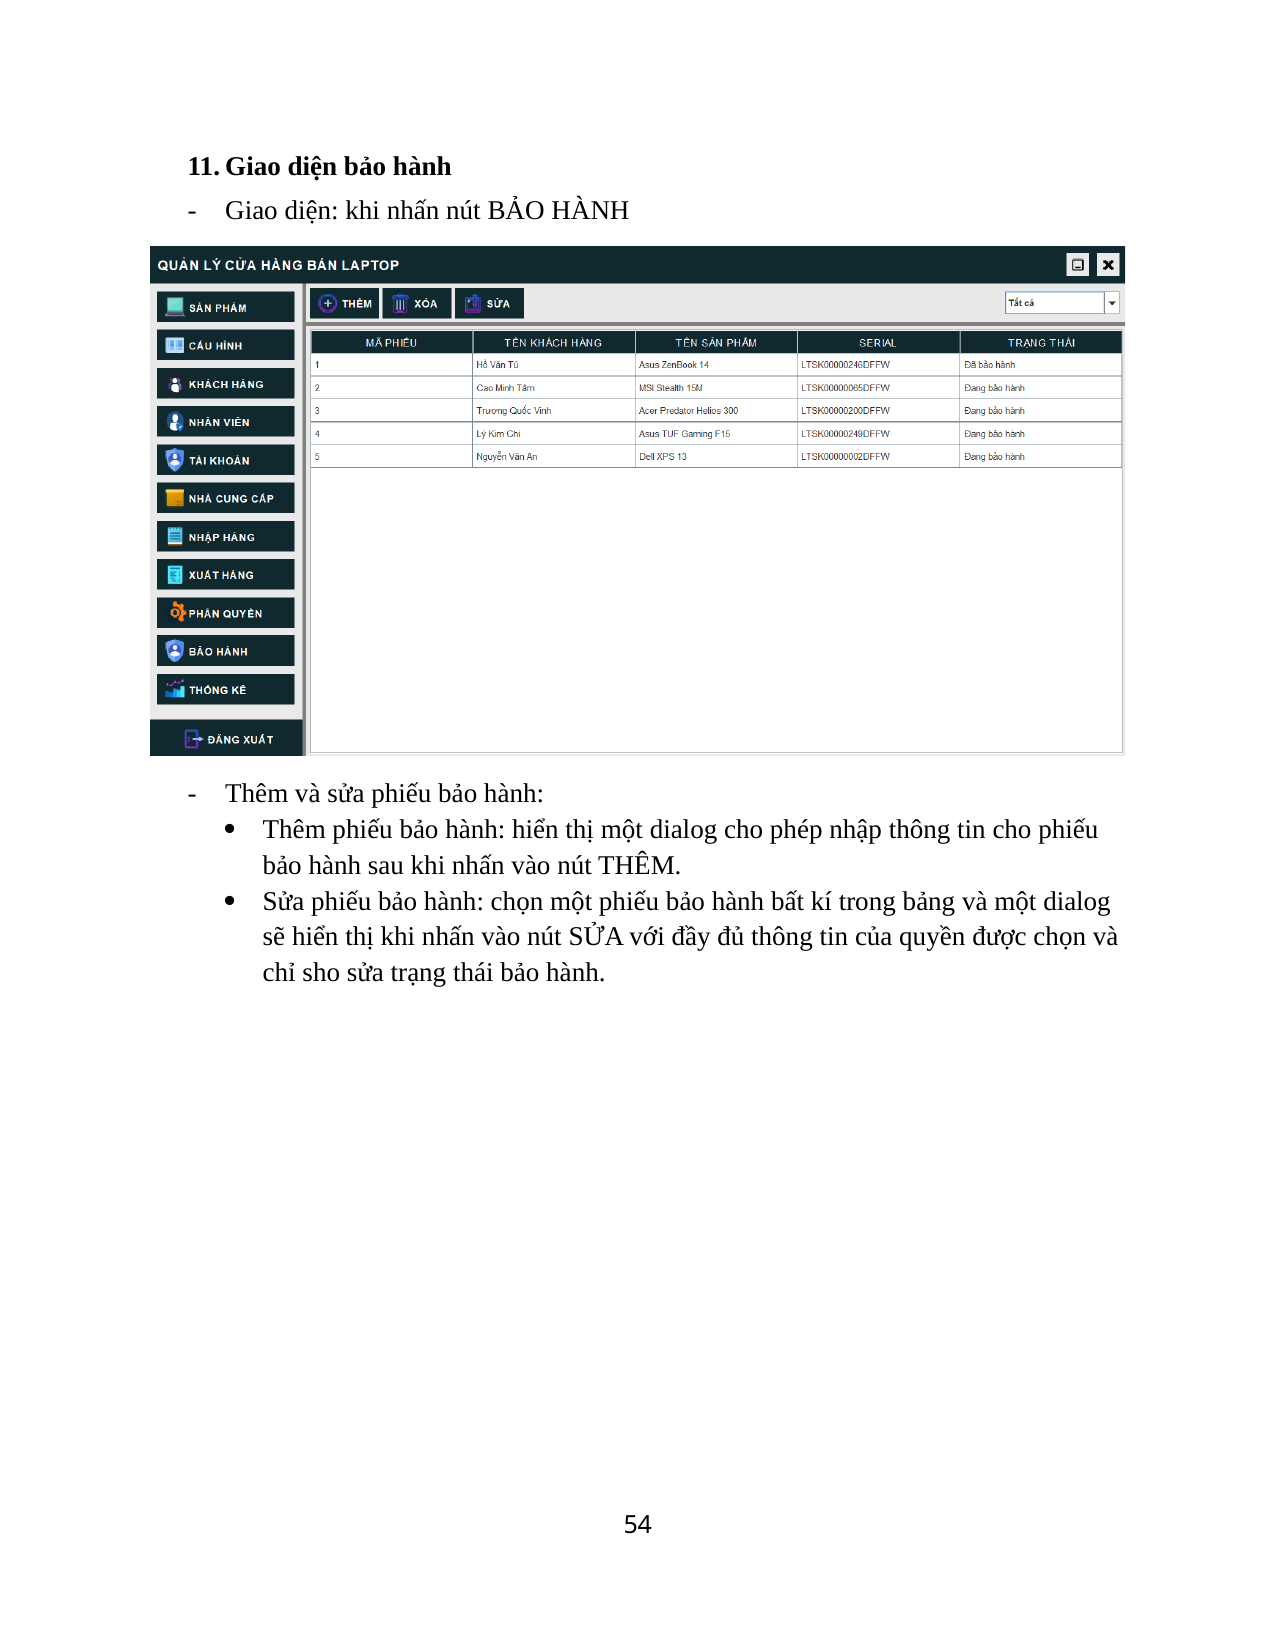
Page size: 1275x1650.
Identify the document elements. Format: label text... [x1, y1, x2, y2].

subtitle Giao diện bảo hành [187, 150, 1125, 181]
picture [150, 246, 1125, 756]
list Giao diện: khi nhấn nút BẢO HÀNH [187, 194, 1125, 225]
list Thêm phiếu bảo hành: hiển thị một dialog cho phép nhập thông tin cho phiếu bảo hành sau khi nhấn vào nút THÊM. [225, 813, 1125, 880]
list Thêm và sửa phiếu bảo hành: [187, 777, 1125, 808]
list Sửa phiếu bảo hành: chọn một phiếu bảo hành bất kí trong bảng và một dialog sẽ hiển thị khi nhấn vào nút SỬA với đầy đủ thông tin của quyền được chọn và chỉ sho sửa trạng thái bảo hành. [225, 885, 1125, 987]
